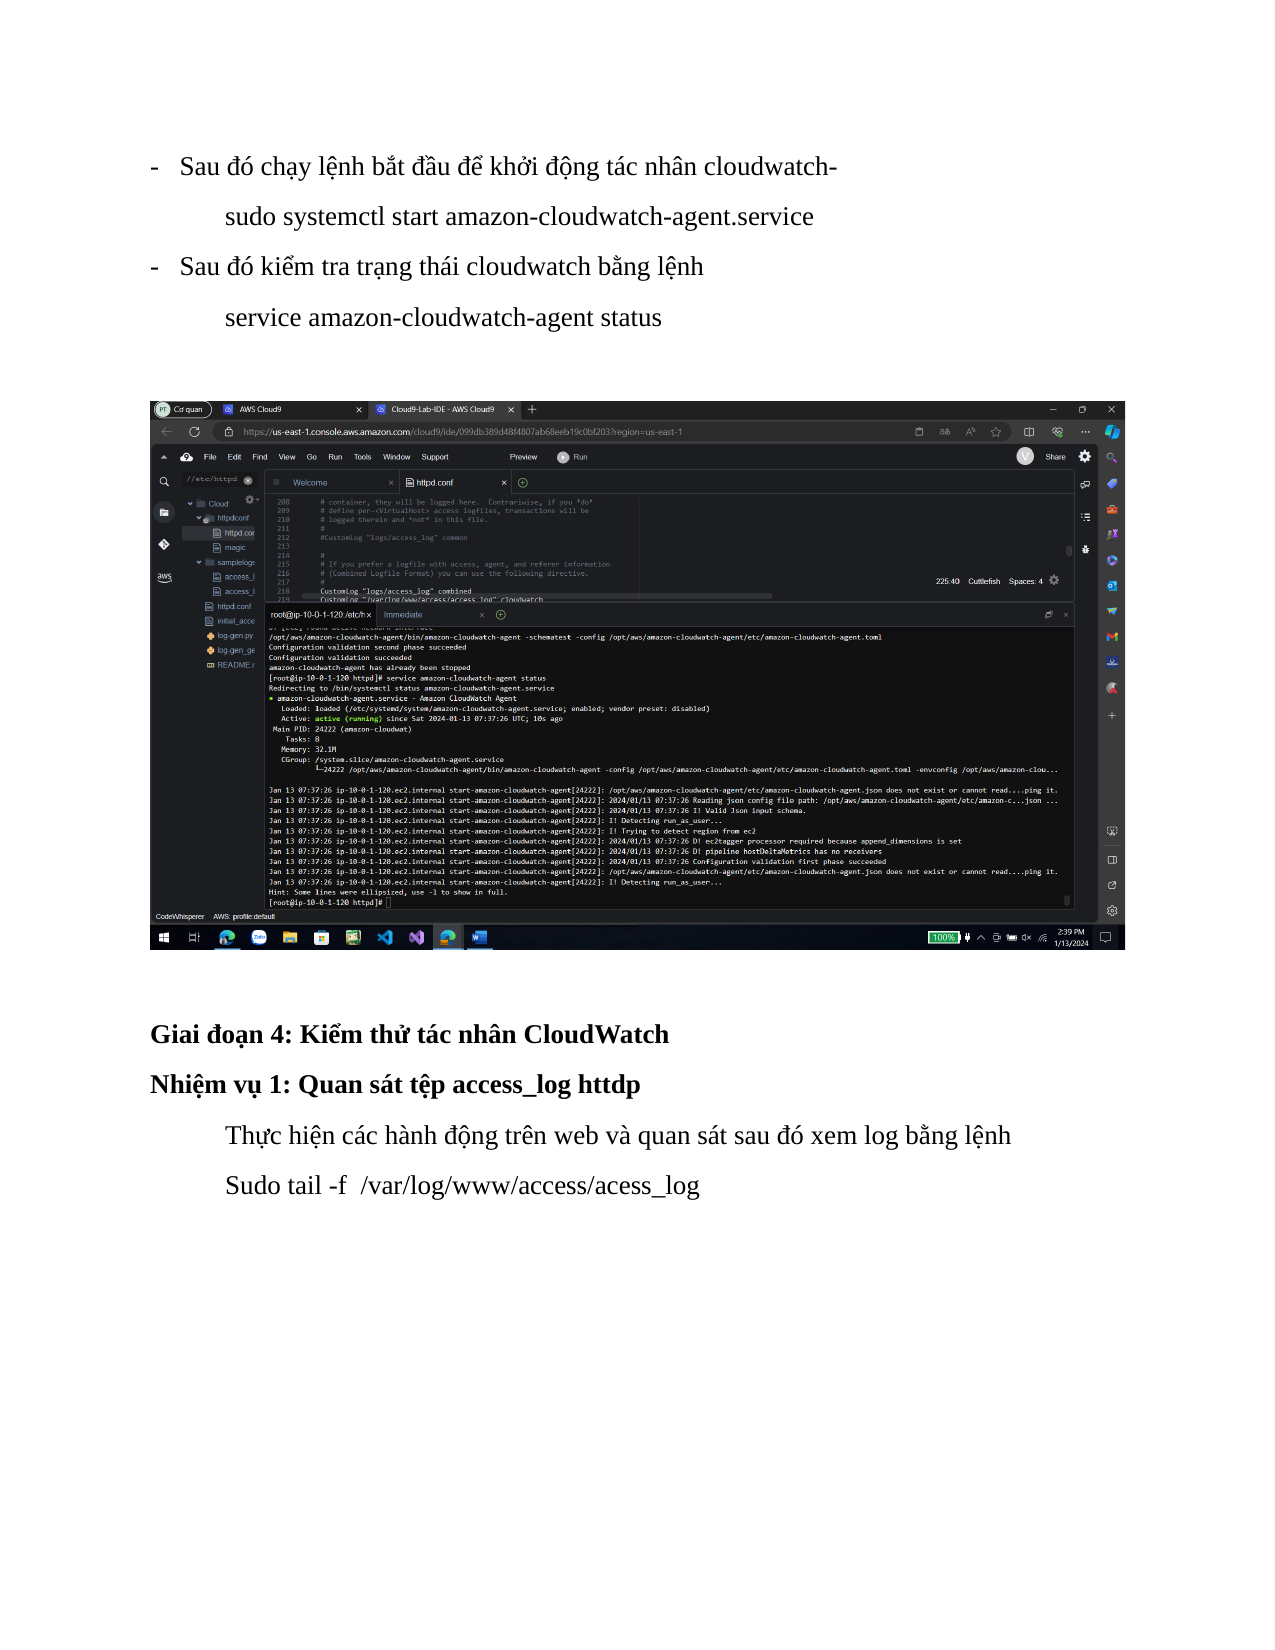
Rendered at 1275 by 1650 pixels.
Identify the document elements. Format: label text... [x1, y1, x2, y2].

text Sudo tail -f /var/log/www/access/acess_log [150, 1169, 1125, 1200]
text Thực hiện các hành động trên web và quan sát sau đó xem log bằng lệnh [150, 1119, 1125, 1150]
text service amazon-cloudwatch-agent status [150, 301, 1125, 332]
text sudo systemctl start amazon-cloudwatch-agent.service [150, 200, 1125, 231]
text - Sau đó kiểm tra trạng thái cloudwatch bằng lệnh [150, 250, 1125, 282]
text - Sau đó chạy lệnh bắt đầu để khởi động tác nhân cloudwatch- [150, 150, 1125, 181]
text Giai đoạn 4: Kiểm thử tác nhân CloudWatch [150, 1018, 1125, 1049]
text Nhiệm vụ 1: Quan sát tệp access_log httdp [150, 1068, 1125, 1100]
picture [150, 401, 1125, 950]
